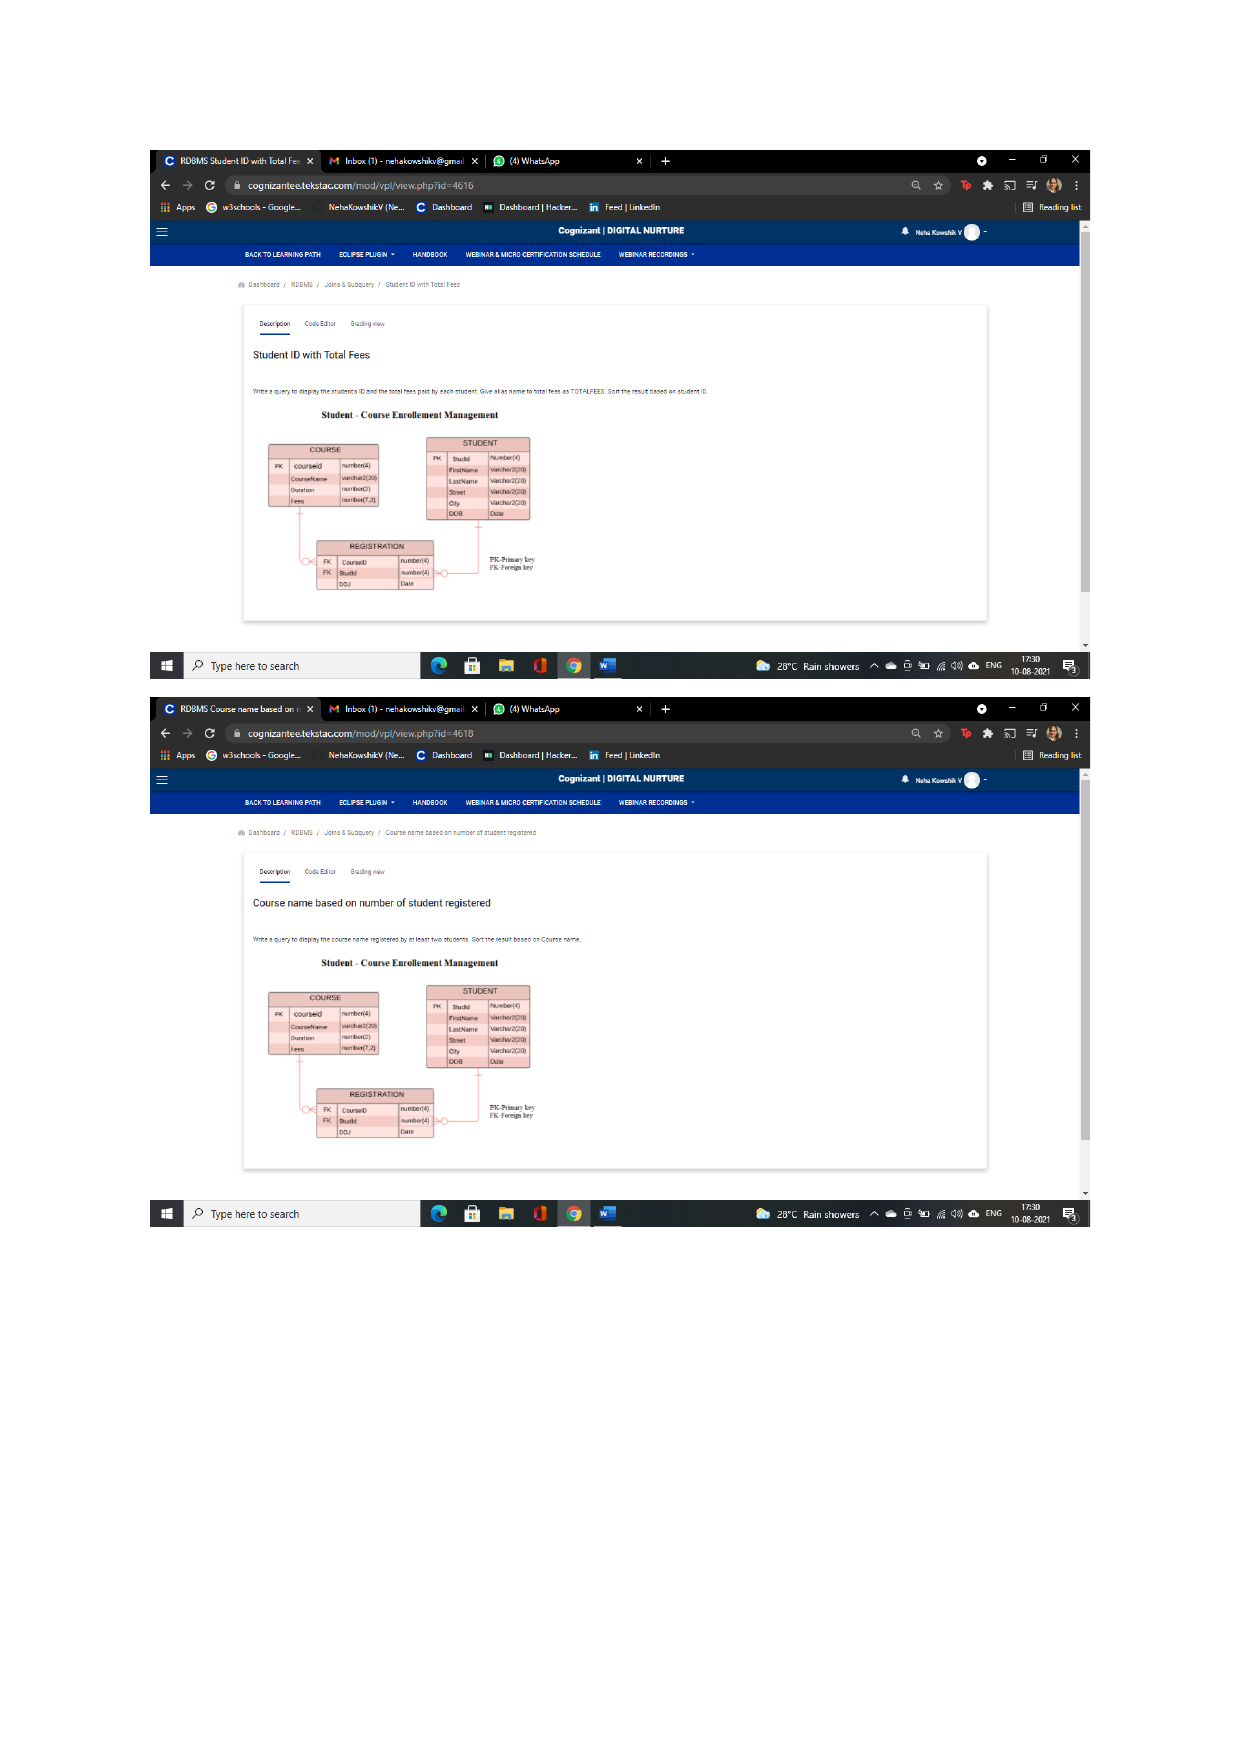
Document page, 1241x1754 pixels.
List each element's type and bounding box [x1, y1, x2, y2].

picture [150, 150, 1091, 679]
picture [150, 697, 1091, 1227]
